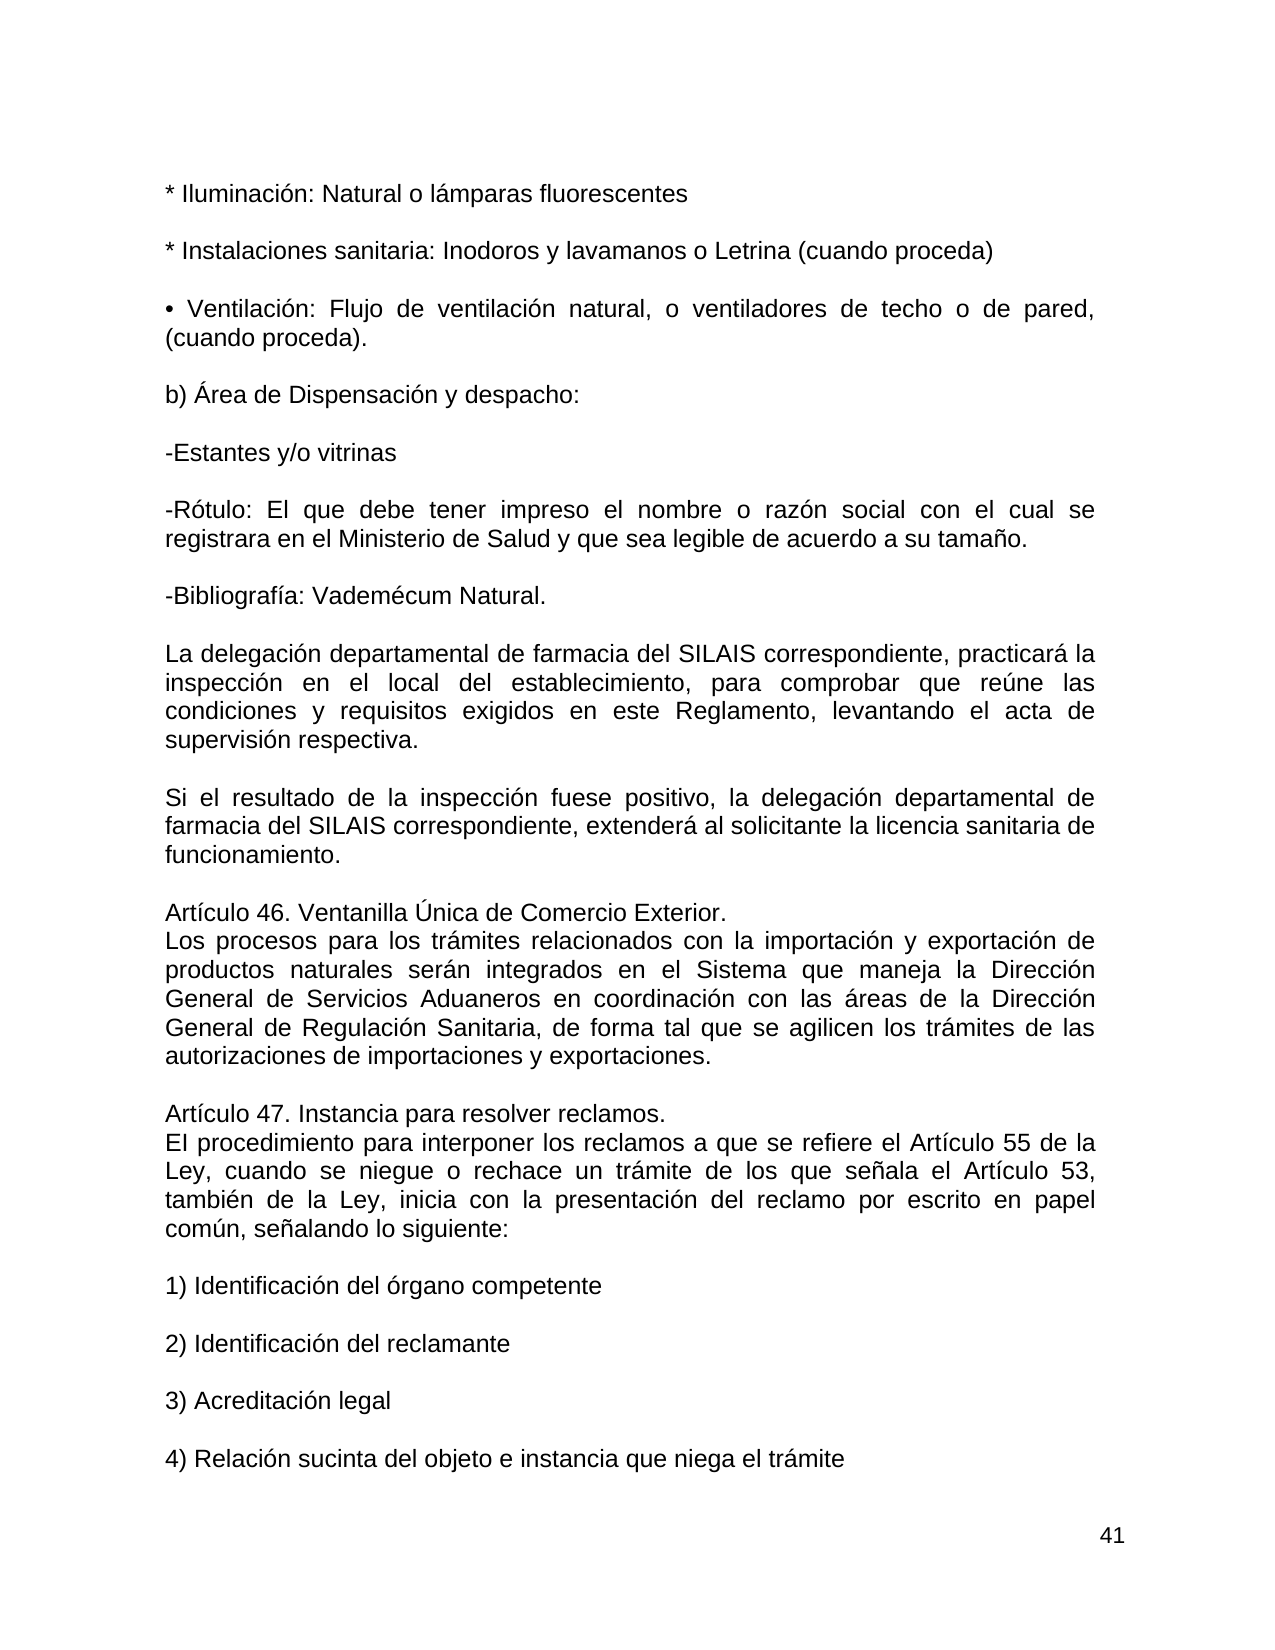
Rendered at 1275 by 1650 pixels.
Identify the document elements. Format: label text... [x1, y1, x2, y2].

text La delegación departamental de farmacia del SILAIS correspondiente, practicará la inspección en el local del establecimiento, para comprobar que reúne las condiciones y requisitos exigidos en este Reglamento, levantando el acta de supervisión respectiva. [165, 639, 1097, 754]
text Los procesos para los trámites relacionados con la importación y exportación de productos naturales serán integrados en el Sistema que maneja la Dirección General de Servicios Aduaneros en coordinación con las áreas de la Dirección General de Regulación Sanitaria, de forma tal que se agilicen los trámites de las autorizaciones de importaciones y exportaciones. [165, 926, 1097, 1070]
text -Rótulo: El que debe tener impreso el nombre o razón social con el cual se registrara en el Ministerio de Salud y que sea legible de acuerdo a su tamaño. [165, 495, 1097, 552]
text Artículo 46. Ventanilla Única de Comercio Exterior. [165, 897, 1097, 926]
text -Estantes y/o vitrinas [165, 437, 1097, 466]
text • Ventilación: Flujo de ventilación natural, o ventiladores de techo o de pared, (cuando proceda). [165, 294, 1097, 351]
text 3) Acreditación legal [165, 1386, 1097, 1415]
text 2) Identificación del reclamante [165, 1329, 1097, 1357]
text * Instalaciones sanitaria: Inodoros y lavamanos o Letrina (cuando proceda) [165, 236, 1097, 265]
text -Bibliografía: Vademécum Natural. [165, 581, 1097, 610]
text EI procedimiento para interponer los reclamos a que se refiere el Artículo 55 de la Ley, cuando se niegue o rechace un trámite de los que señala el Artículo 53, también de la Ley, inicia con la presentación del reclamo por escrito en papel común, señalando lo siguiente: [165, 1127, 1097, 1242]
text * Iluminación: Natural o lámparas fluorescentes [165, 179, 1097, 207]
text 4) Relación sucinta del objeto e instancia que niega el trámite [165, 1444, 1097, 1472]
text b) Área de Dispensación y despacho: [165, 380, 1097, 409]
text 1) Identificación del órgano competente [165, 1271, 1097, 1300]
text Si el resultado de la inspección fuese positivo, la delegación departamental de farmacia del SILAIS correspondiente, extenderá al solicitante la licencia sanitaria de funcionamiento. [165, 782, 1097, 869]
text Artículo 47. Instancia para resolver reclamos. [165, 1099, 1097, 1127]
